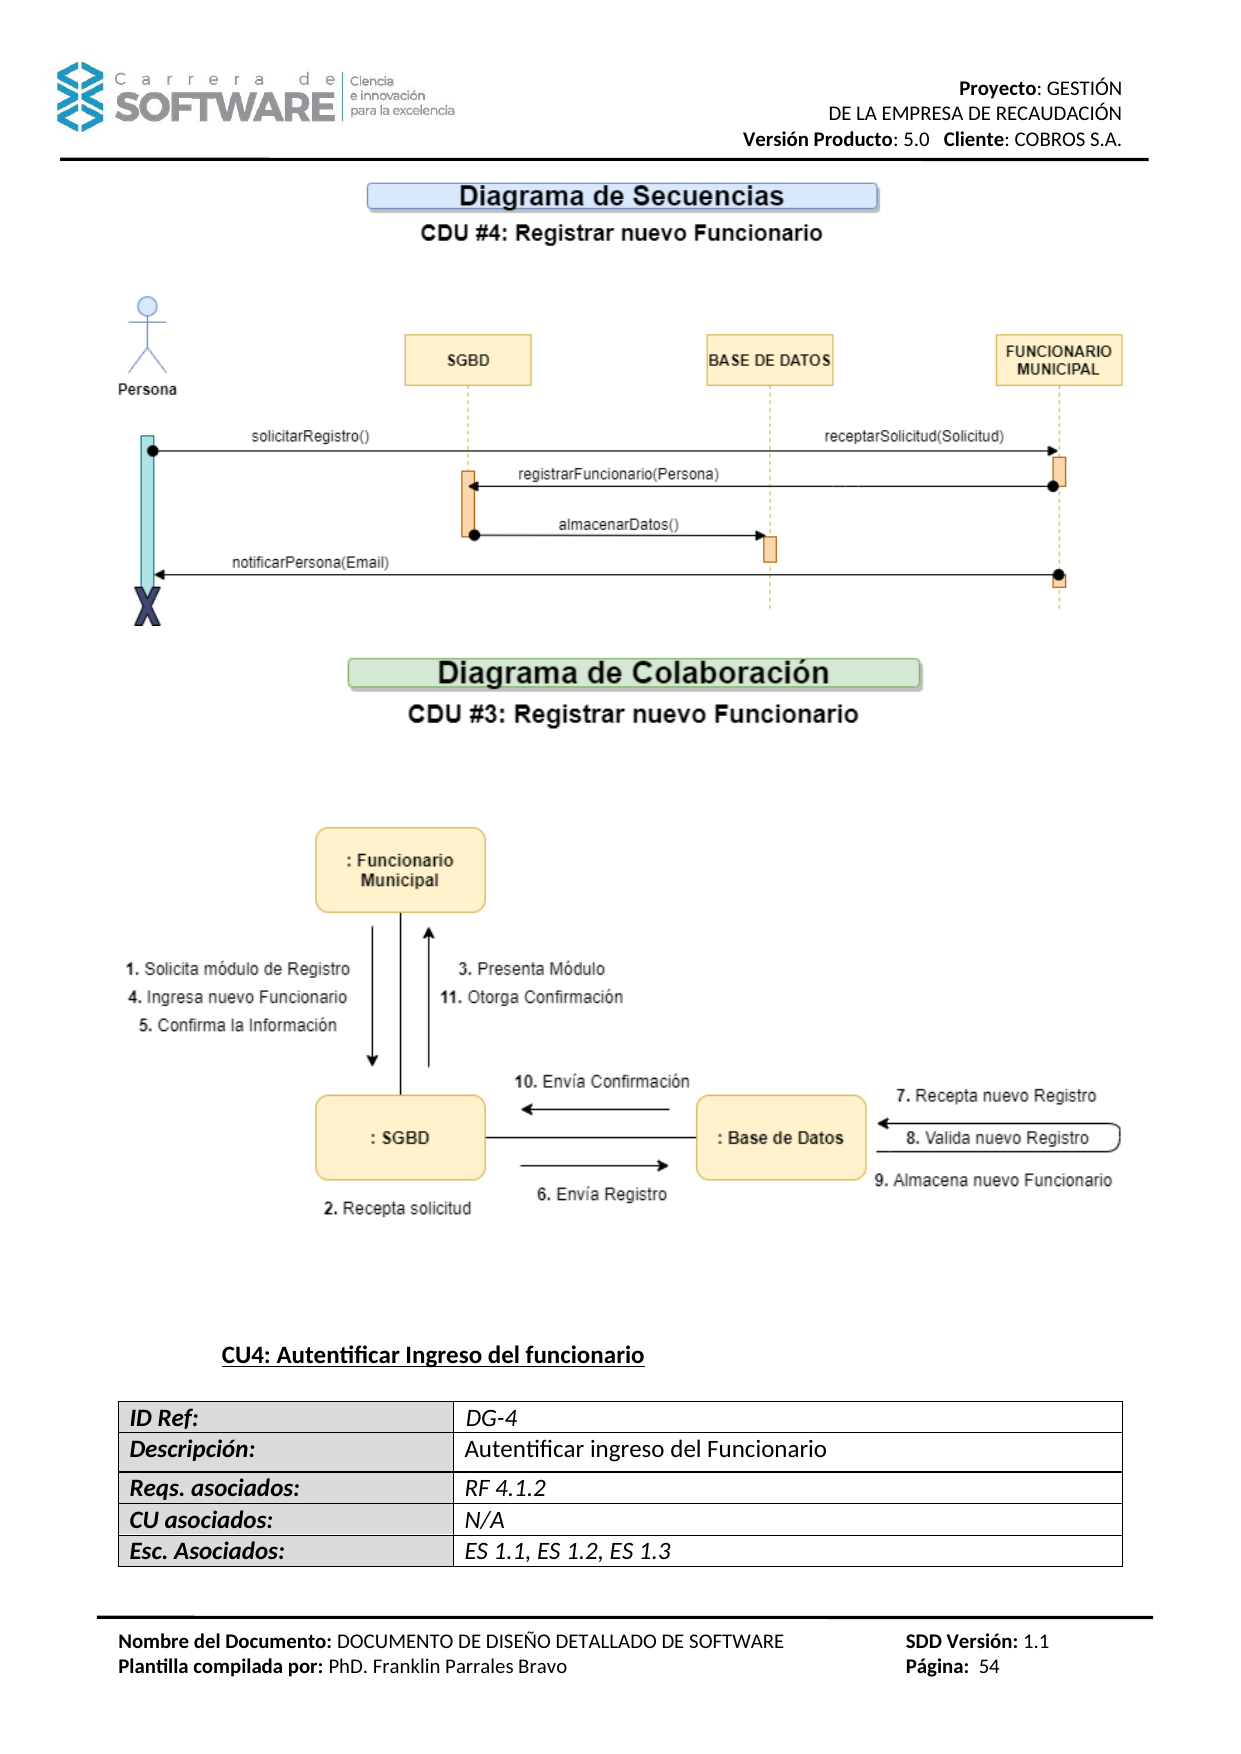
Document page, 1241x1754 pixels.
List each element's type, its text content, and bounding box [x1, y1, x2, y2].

table_header ID Ref: [119, 1402, 453, 1432]
table_cell N/A [454, 1504, 1122, 1534]
table_cell CU asociados: [119, 1504, 453, 1534]
table_cell Esc. Asociados: [119, 1536, 453, 1566]
table_cell Descripción: [119, 1433, 453, 1471]
text CU4: Autentificar Ingreso del funcionario [222, 1340, 1122, 1370]
table_header DG-4 [454, 1402, 1122, 1432]
table_cell ES 1.1, ES 1.2, ES 1.3 [454, 1536, 1122, 1566]
picture [46, 46, 461, 154]
picture [118, 180, 1123, 626]
picture [118, 654, 1132, 1223]
table_cell RF 4.1.2 [454, 1473, 1122, 1503]
table_cell Reqs. asociados: [119, 1473, 453, 1503]
table_cell Autentificar ingreso del Funcionario [454, 1433, 1122, 1471]
